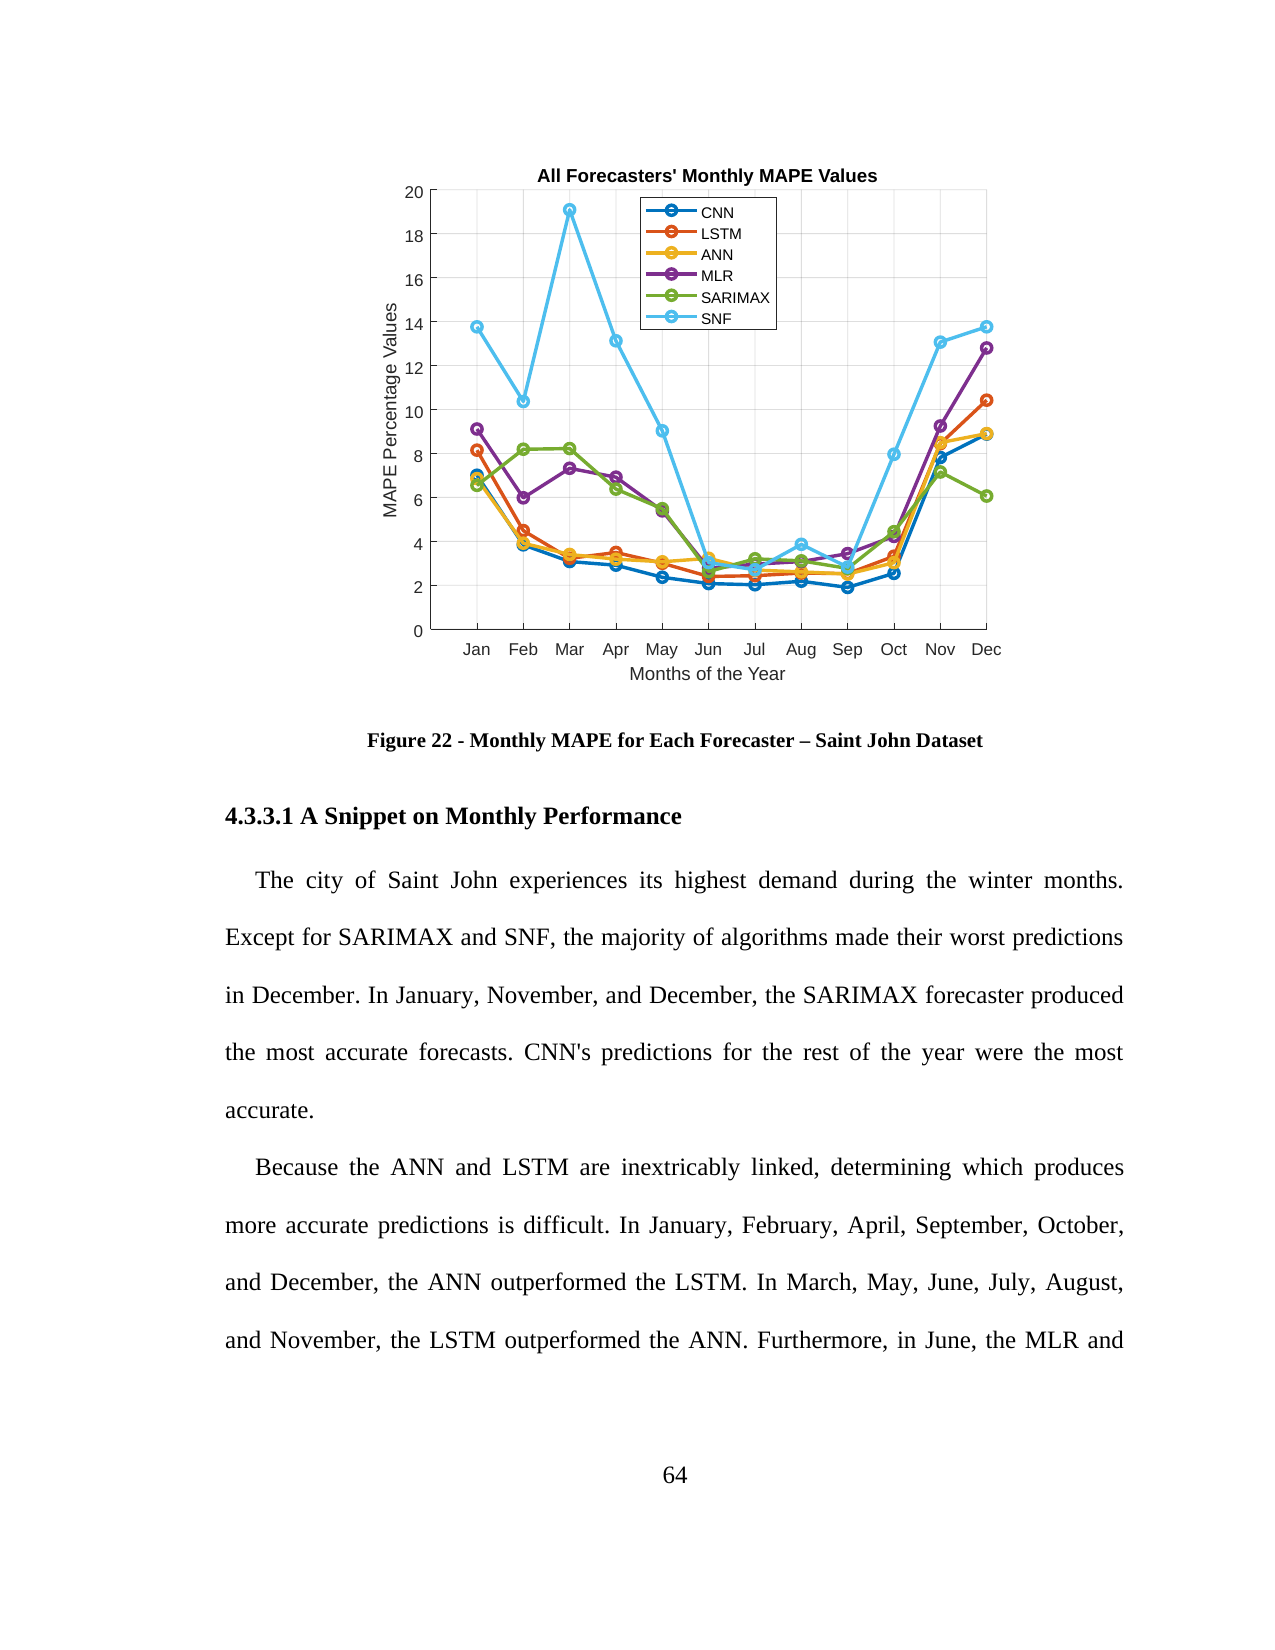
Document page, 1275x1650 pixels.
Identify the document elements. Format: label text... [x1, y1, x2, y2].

text The city of Saint John experiences its highest demand during the winter months. Except for SARIMAX and SNF, the majority of algorithms made their worst predictions in December. In January, November, and December, the SARIMAX forecaster produced the most accurate forecasts. CNN's predictions for the rest of the year were the most accurate. [225, 865, 1125, 1124]
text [225, 1152, 1125, 1354]
subtitle 4.3.3.1 A Snippet on Monthly Performance [225, 801, 1125, 830]
text Figure 22 - Monthly MAPE for Each Forecaster – Saint John Dataset [225, 728, 1125, 752]
